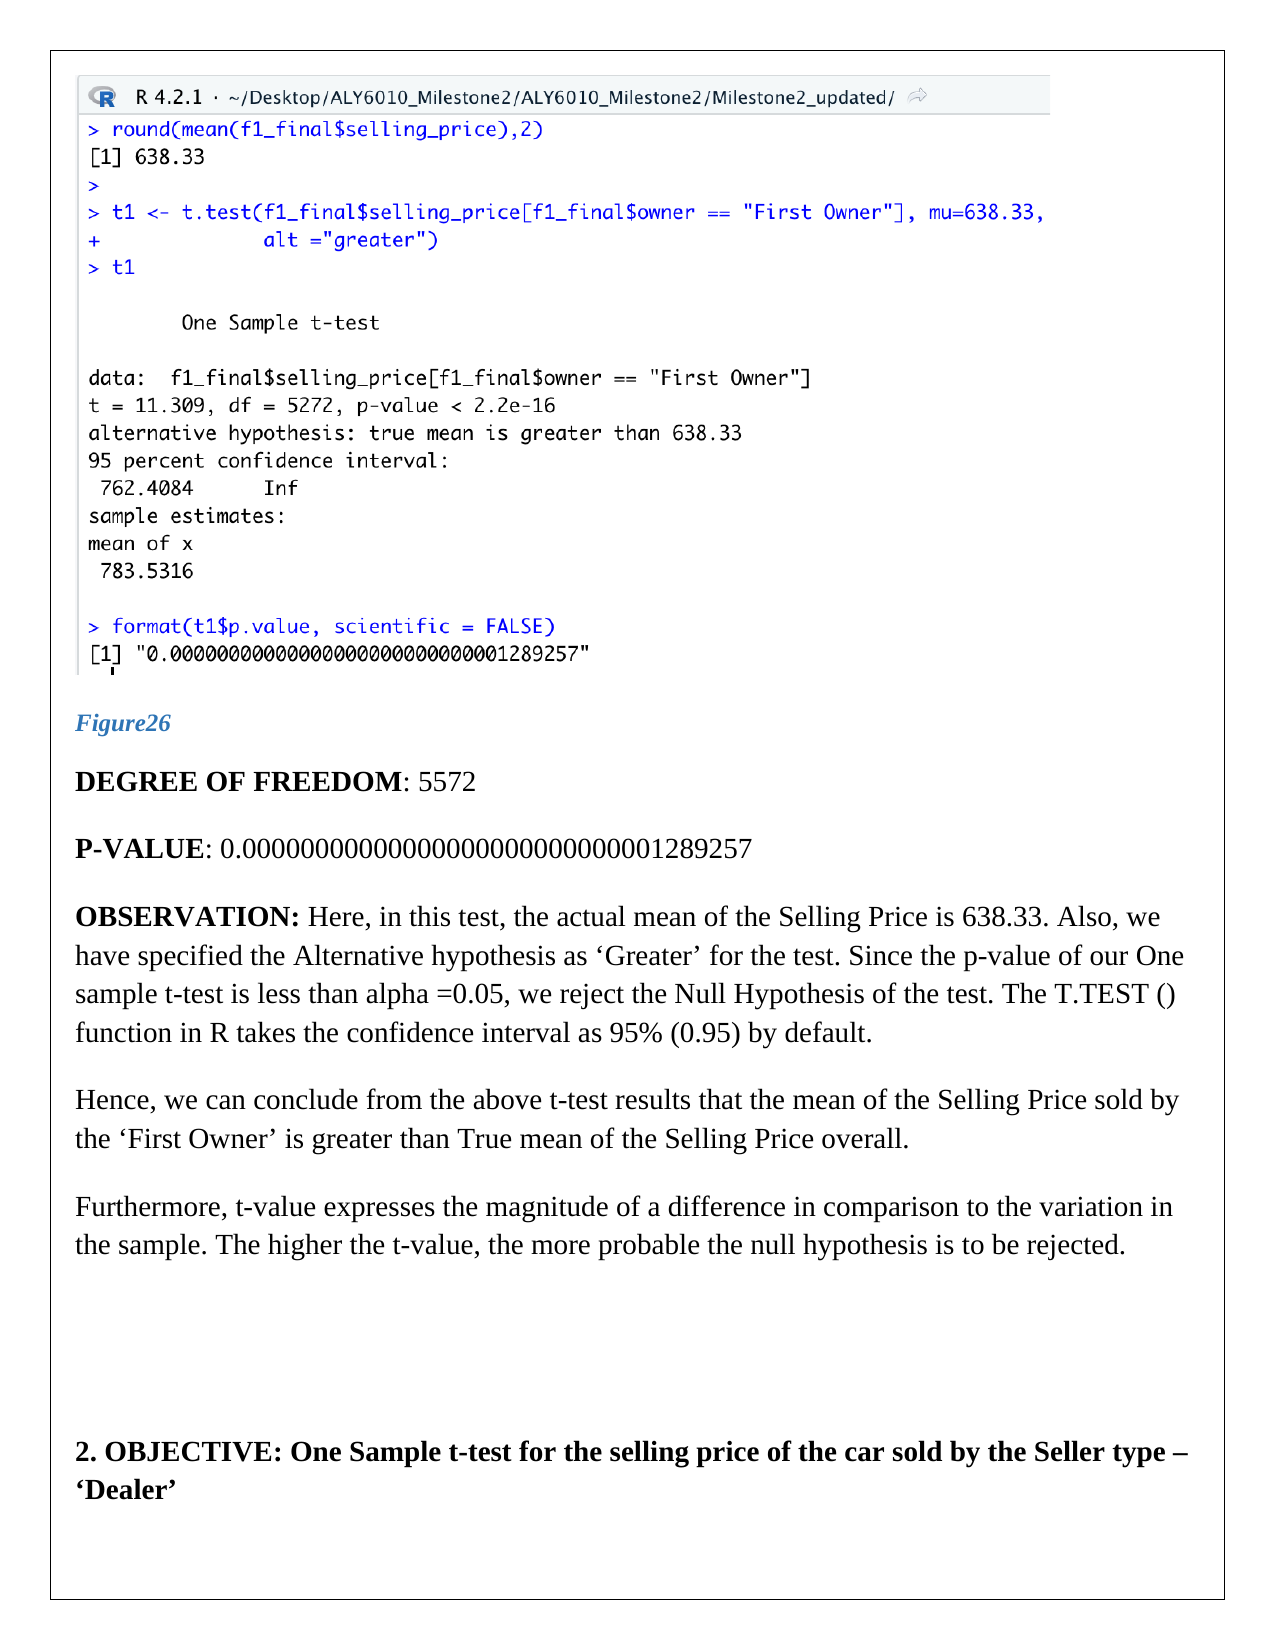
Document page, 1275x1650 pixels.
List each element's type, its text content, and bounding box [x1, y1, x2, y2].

text Figure26 [75, 708, 1200, 737]
text OBSERVATION: Here, in this test, the actual mean of the Selling Price is 638.33. Also, we have specified the Alternative hypothesis as ‘Greater’ for the test. Since the p-value of our One sample t-test is less than alpha =0.05, we reject the Null Hypothesis of the test. The T.TEST () function in R takes the confidence interval as 95% (0.95) by default. [75, 899, 1200, 1048]
text 2. OBJECTIVE: One Sample t-test for the selling price of the car sold by the Seller type – ‘Dealer’ [75, 1434, 1200, 1506]
text P-VALUE: 0.00000000000000000000000000001289257 [75, 831, 1200, 865]
text DEGREE OF FREEDOM: 5572 [75, 764, 1200, 797]
text Hence, we can conclude from the above t-test results that the mean of the Selling Price sold by the ‘First Owner’ is greater than True mean of the Selling Price overall. [75, 1082, 1200, 1154]
text Furthermore, t-value expresses the magnitude of a difference in comparison to the variation in the sample. The higher the t-value, the more probable the null hypothesis is to be rejected. [75, 1189, 1200, 1261]
picture [75, 75, 1050, 675]
